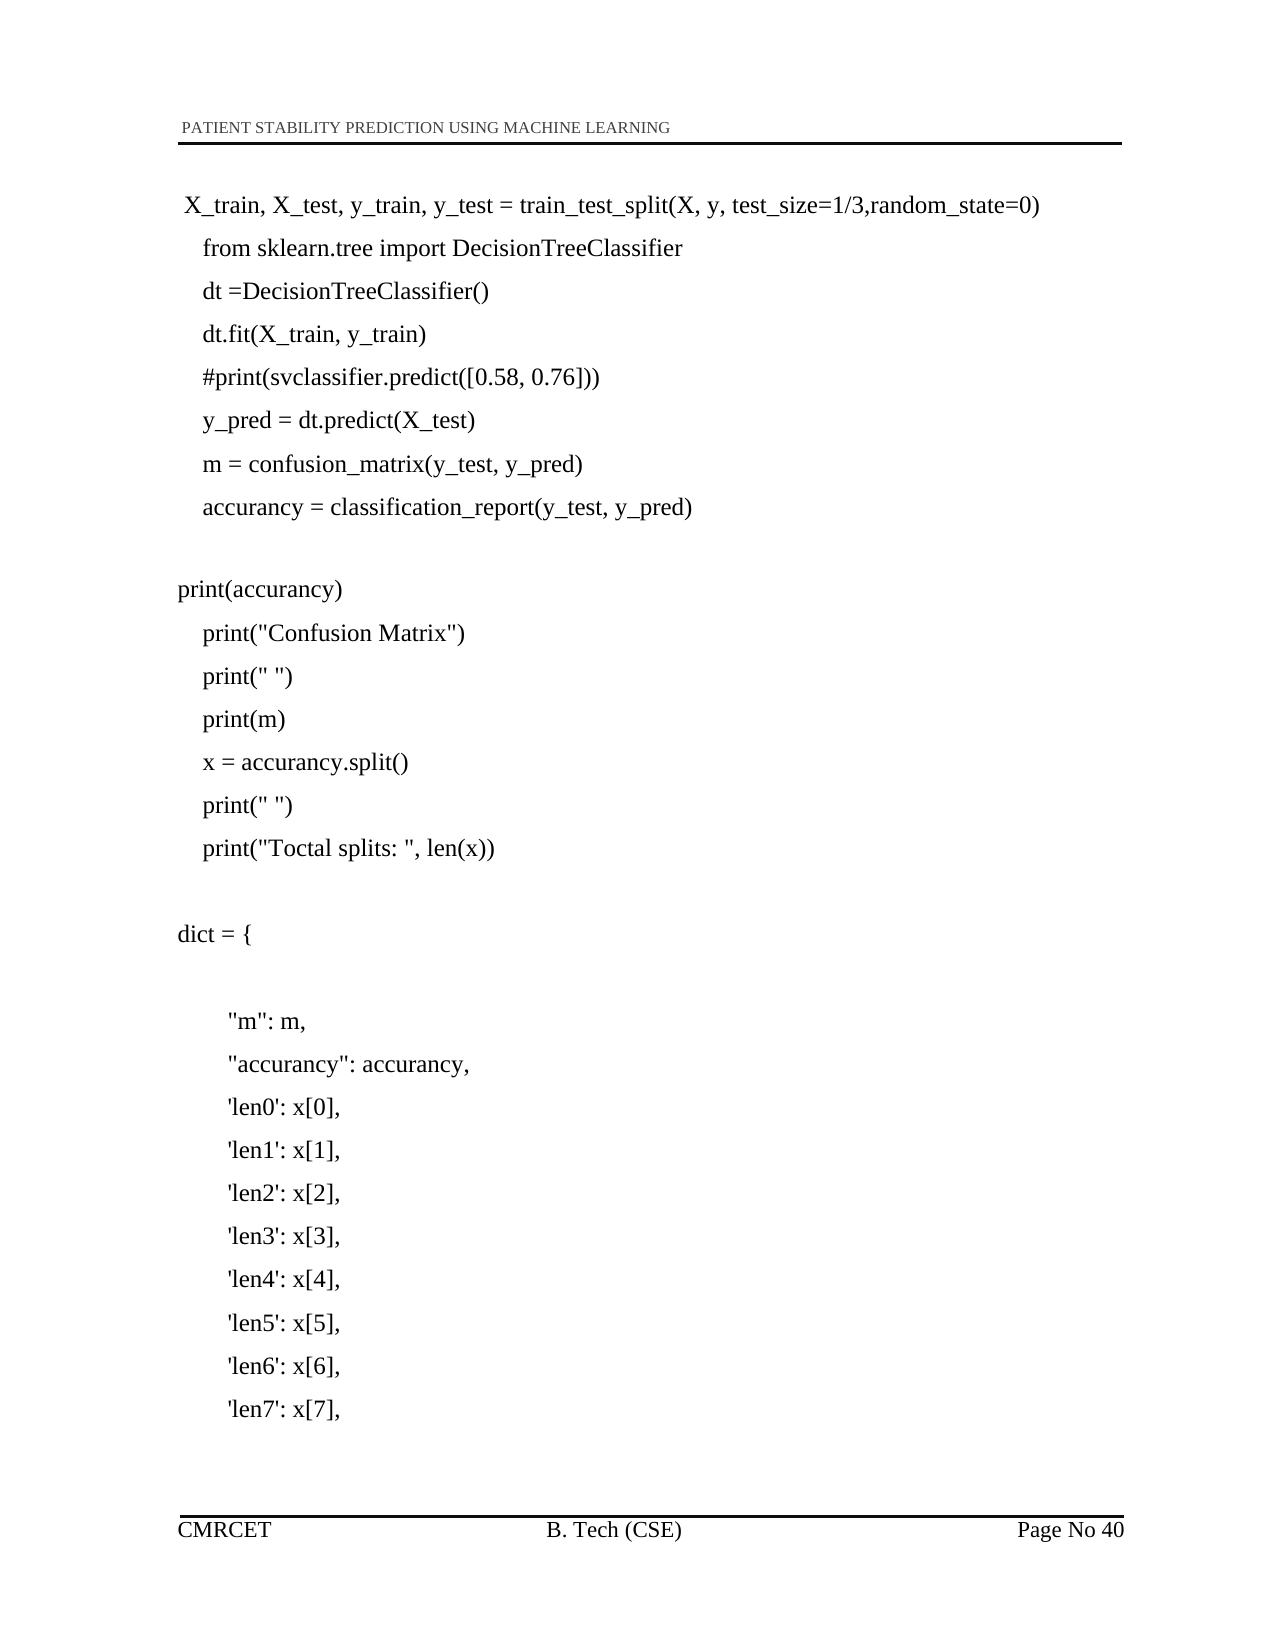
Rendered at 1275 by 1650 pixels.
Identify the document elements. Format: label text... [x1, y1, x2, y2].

text 'len4': x[4], [177, 1264, 1127, 1293]
text "m": m, [177, 1006, 1127, 1034]
text 'len7': x[7], [177, 1394, 1127, 1423]
text 'len6': x[6], [177, 1351, 1127, 1379]
text print(" ") [177, 661, 1127, 689]
text X_train, X_test, y_train, y_test = train_test_split(X, y, test_size=1/3,random_state=0) [177, 190, 1127, 219]
text 'len0': x[0], [177, 1092, 1127, 1121]
text m = confusion_matrix(y_test, y_pred) [177, 449, 1127, 477]
text print(accurancy) [177, 574, 1127, 603]
text print("Confusion Matrix") [177, 618, 1127, 646]
text dt.fit(X_train, y_train) [177, 319, 1127, 348]
text x = accurancy.split() [177, 747, 1127, 776]
text PATIENT STABILITY PREDICTION USING MACHINE LEARNING [177, 118, 1127, 137]
text dt =DecisionTreeClassifier() [177, 276, 1127, 305]
text dict = { [177, 919, 1127, 948]
text print("Toctal splits: ", len(x)) [177, 833, 1127, 862]
text #print(svclassifier.predict([0.58, 0.76])) [177, 362, 1127, 391]
text 'len3': x[3], [177, 1221, 1127, 1250]
text "accurancy": accurancy, [177, 1049, 1127, 1078]
text CMRCET B. Tech (CSE) Page No 40 [177, 1516, 1127, 1542]
text from sklearn.tree import DecisionTreeClassifier [177, 233, 1127, 262]
text print(m) [177, 704, 1127, 733]
text print(" ") [177, 790, 1127, 819]
text accurancy = classification_report(y_test, y_pred) [177, 492, 1127, 521]
text 'len2': x[2], [177, 1178, 1127, 1207]
text 'len1': x[1], [177, 1135, 1127, 1164]
text y_pred = dt.predict(X_test) [177, 406, 1127, 434]
text 'len5': x[5], [177, 1308, 1127, 1336]
